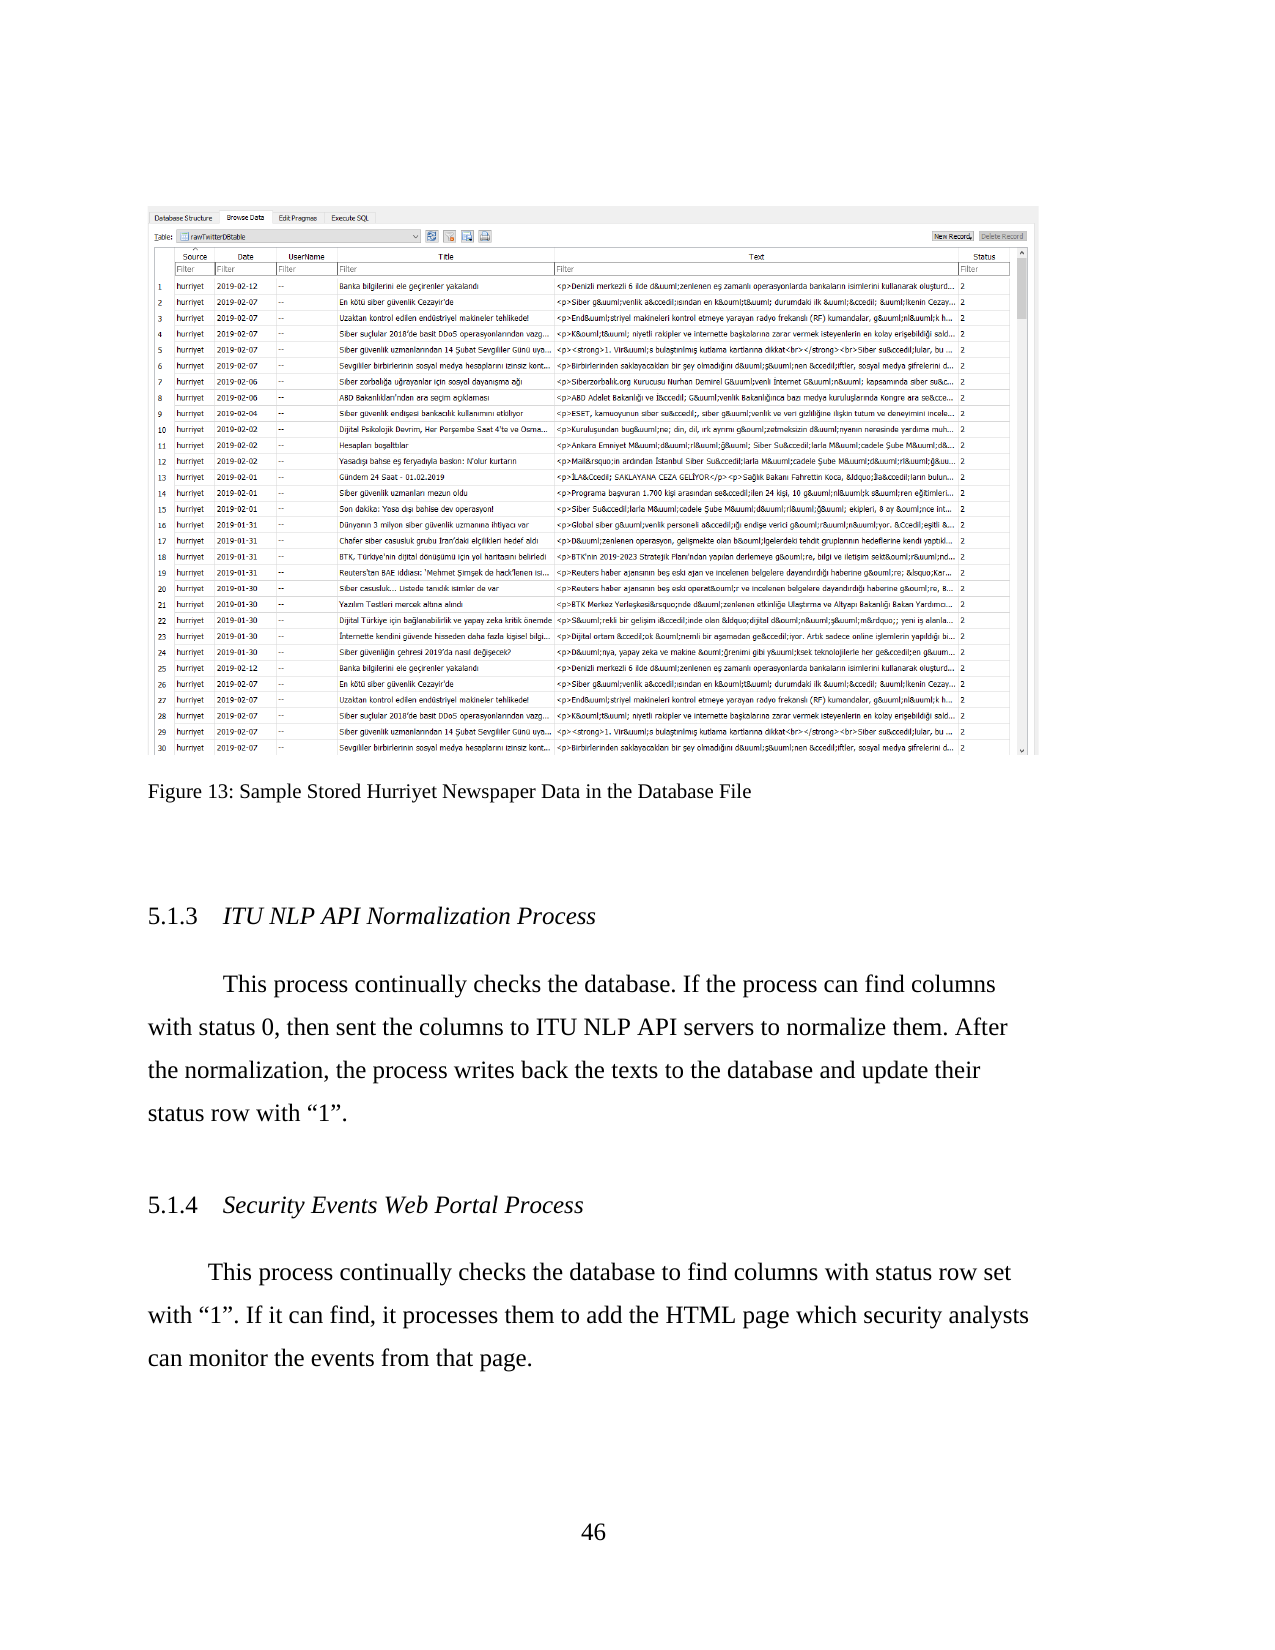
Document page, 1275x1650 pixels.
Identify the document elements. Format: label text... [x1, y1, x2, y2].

picture [147, 206, 1039, 755]
text This process continually checks the database to find columns with status row set with “1”. If it can find, it processes them to add the HTML page which security analysts can monitor the events from that page. [148, 1257, 1039, 1372]
text Figure 13: Sample Stored Hurriyet Newspaper Data in the Database File [148, 779, 1039, 803]
text This process continually checks the database. If the process can find columns with status 0, then sent the columns to ITU NLP API servers to normalize them. After the normalization, the process writes back the texts to the database and update their status row with “1”. [148, 969, 1039, 1127]
list Security Events Web Portal Process [148, 1193, 1039, 1218]
list ITU NLP API Normalization Process [148, 905, 1039, 930]
